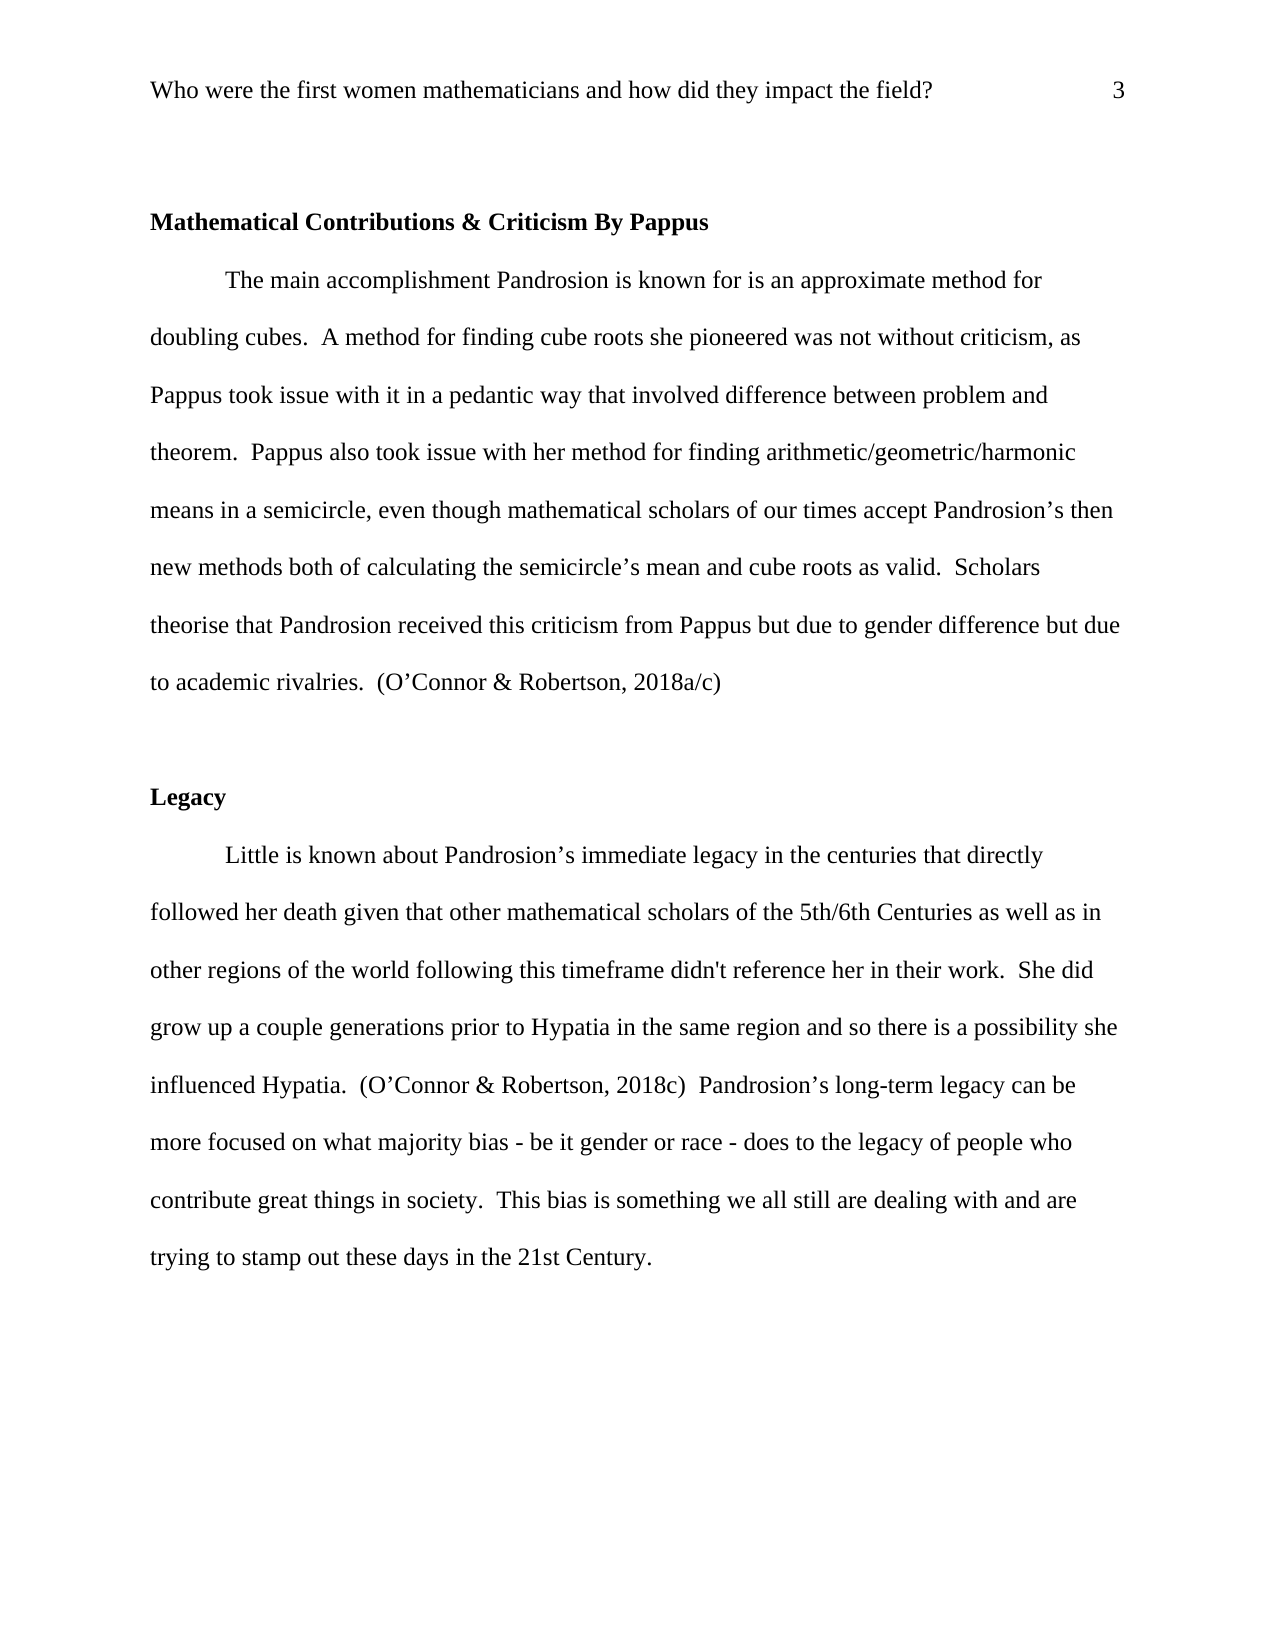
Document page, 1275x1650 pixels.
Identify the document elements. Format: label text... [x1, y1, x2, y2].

text Mathematical Contributions & Criticism By Pappus [150, 207, 1125, 236]
text The main accomplishment Pandrosion is known for is an approximate method for doubling cubes. A method for finding cube roots she pioneered was not without criticism, as Pappus took issue with it in a pedantic way that involved difference between problem and theorem. Pappus also took issue with her method for finding arithmetic/geometric/harmonic means in a semicircle, even though mathematical scholars of our times accept Pandrosion’s then new methods both of calculating the semicircle’s mean and cube roots as valid. Scholars theorise that Pandrosion received this criticism from Pappus but due to gender difference but due to academic rivalries. (O’Connor & Robertson, 2018a/c) [150, 265, 1125, 696]
text Legacy [150, 782, 1125, 811]
text Little is known about Pandrosion’s immediate legacy in the centuries that directly followed her death given that other mathematical scholars of the 5th/6th Centuries as well as in other regions of the world following this timeframe didn't reference her in their work. She did grow up a couple generations prior to Hypatia in the same region and so there is a possibility she influenced Hypatia. (O’Connor & Robertson, 2018c) Pandrosion’s long-term legacy can be more focused on what majority bias - be it gender or race - does to the legacy of people who contribute great things in society. This bias is something we all still are dealing with and are trying to stamp out these days in the 21st Century. [150, 840, 1125, 1271]
